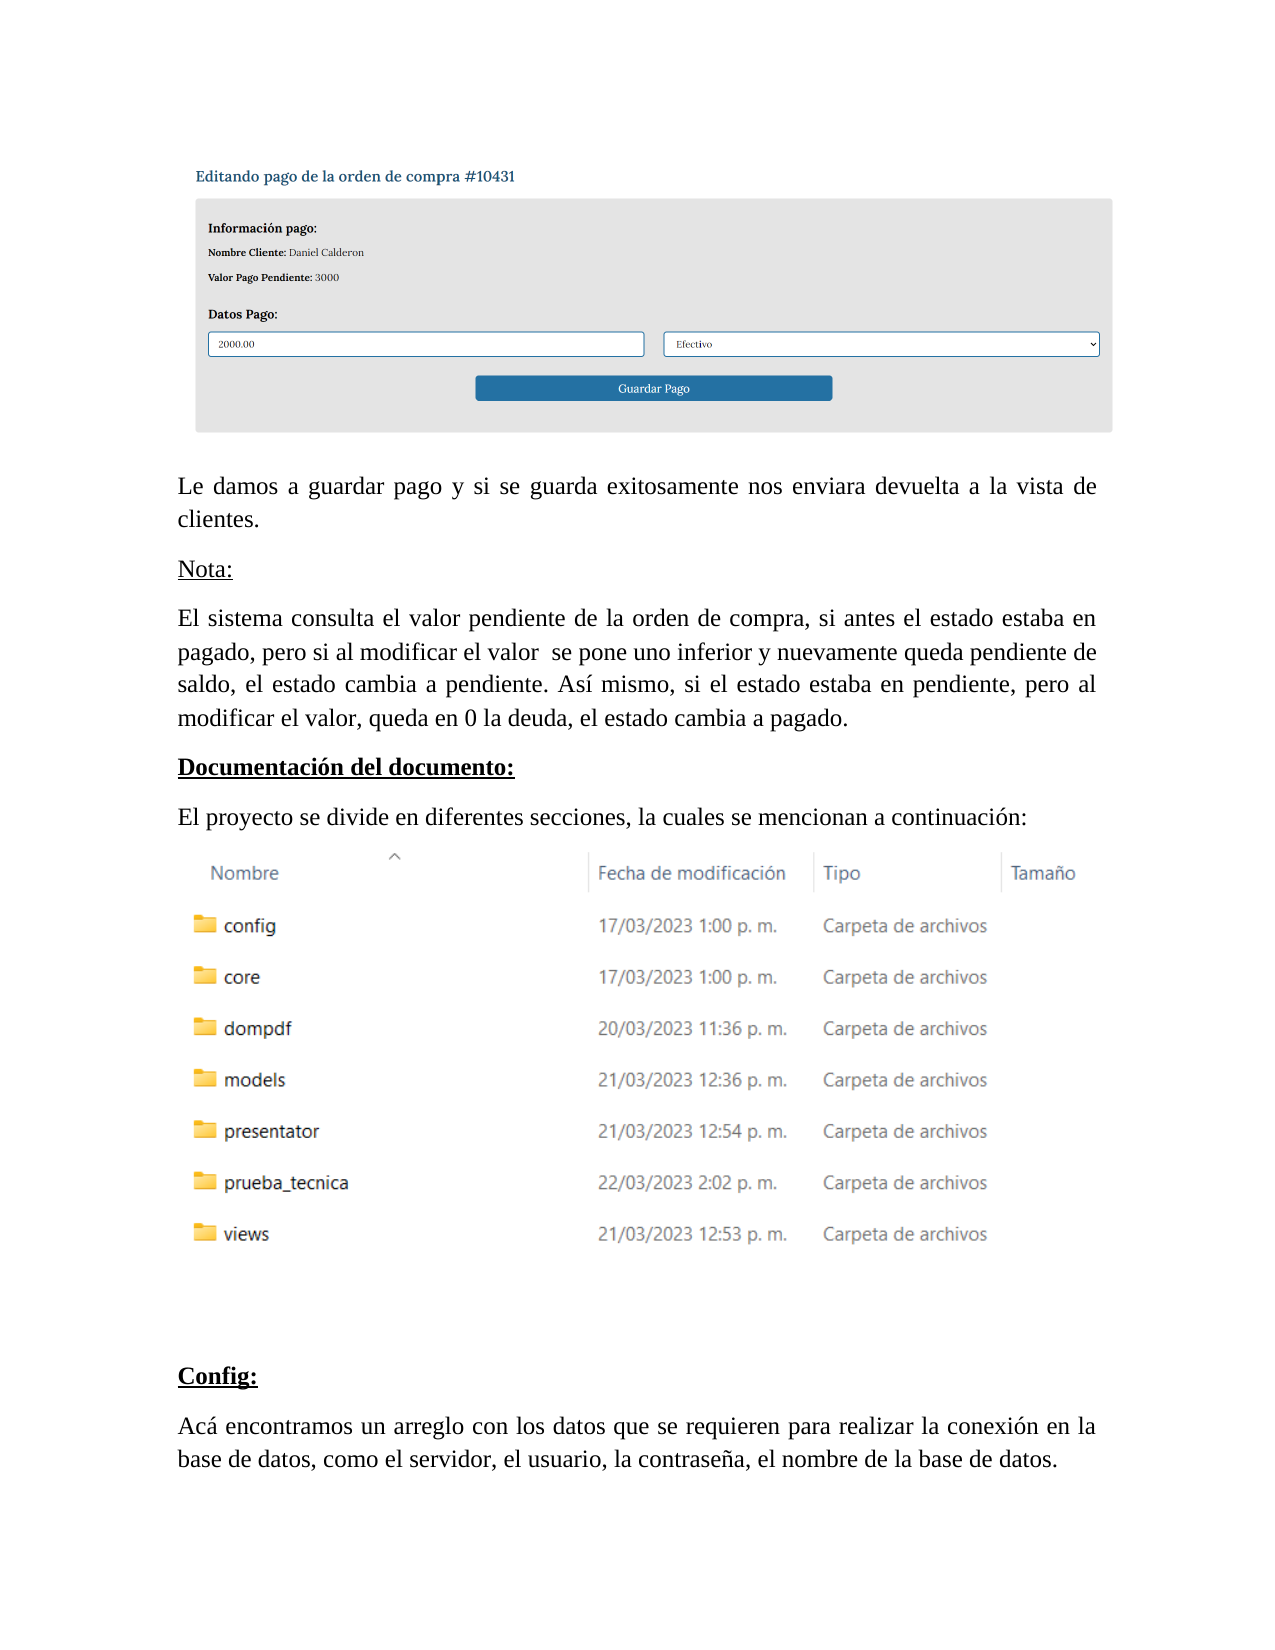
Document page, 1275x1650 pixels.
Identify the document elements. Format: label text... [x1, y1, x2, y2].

text El sistema consulta el valor pendiente de la orden de compra, si antes el estado estaba en pagado, pero si al modificar el valor se pone uno inferior y nuevamente queda pendiente de saldo, el estado cambia a pendiente. Así mismo, si el estado estaba en pendiente, pero al modificar el valor, queda en 0 la deuda, el estado cambia a pagado. [177, 603, 1098, 731]
text Documentación del documento: [177, 752, 1098, 781]
text Config: [177, 1361, 1098, 1390]
text Acá encontramos un arreglo con los datos que se requieren para realizar la conexión en la base de datos, como el servidor, el usuario, la contraseña, el nombre de la base de datos. [177, 1411, 1098, 1473]
picture [177, 147, 1136, 451]
text Nota: [177, 554, 1098, 583]
picture [179, 851, 1096, 1341]
text Le damos a guardar pago y si se guarda exitosamente nos enviara devuelta a la vista de clientes. [177, 471, 1098, 533]
text El proyecto se divide en diferentes secciones, la cuales se mencionan a continuación: [177, 802, 1098, 831]
